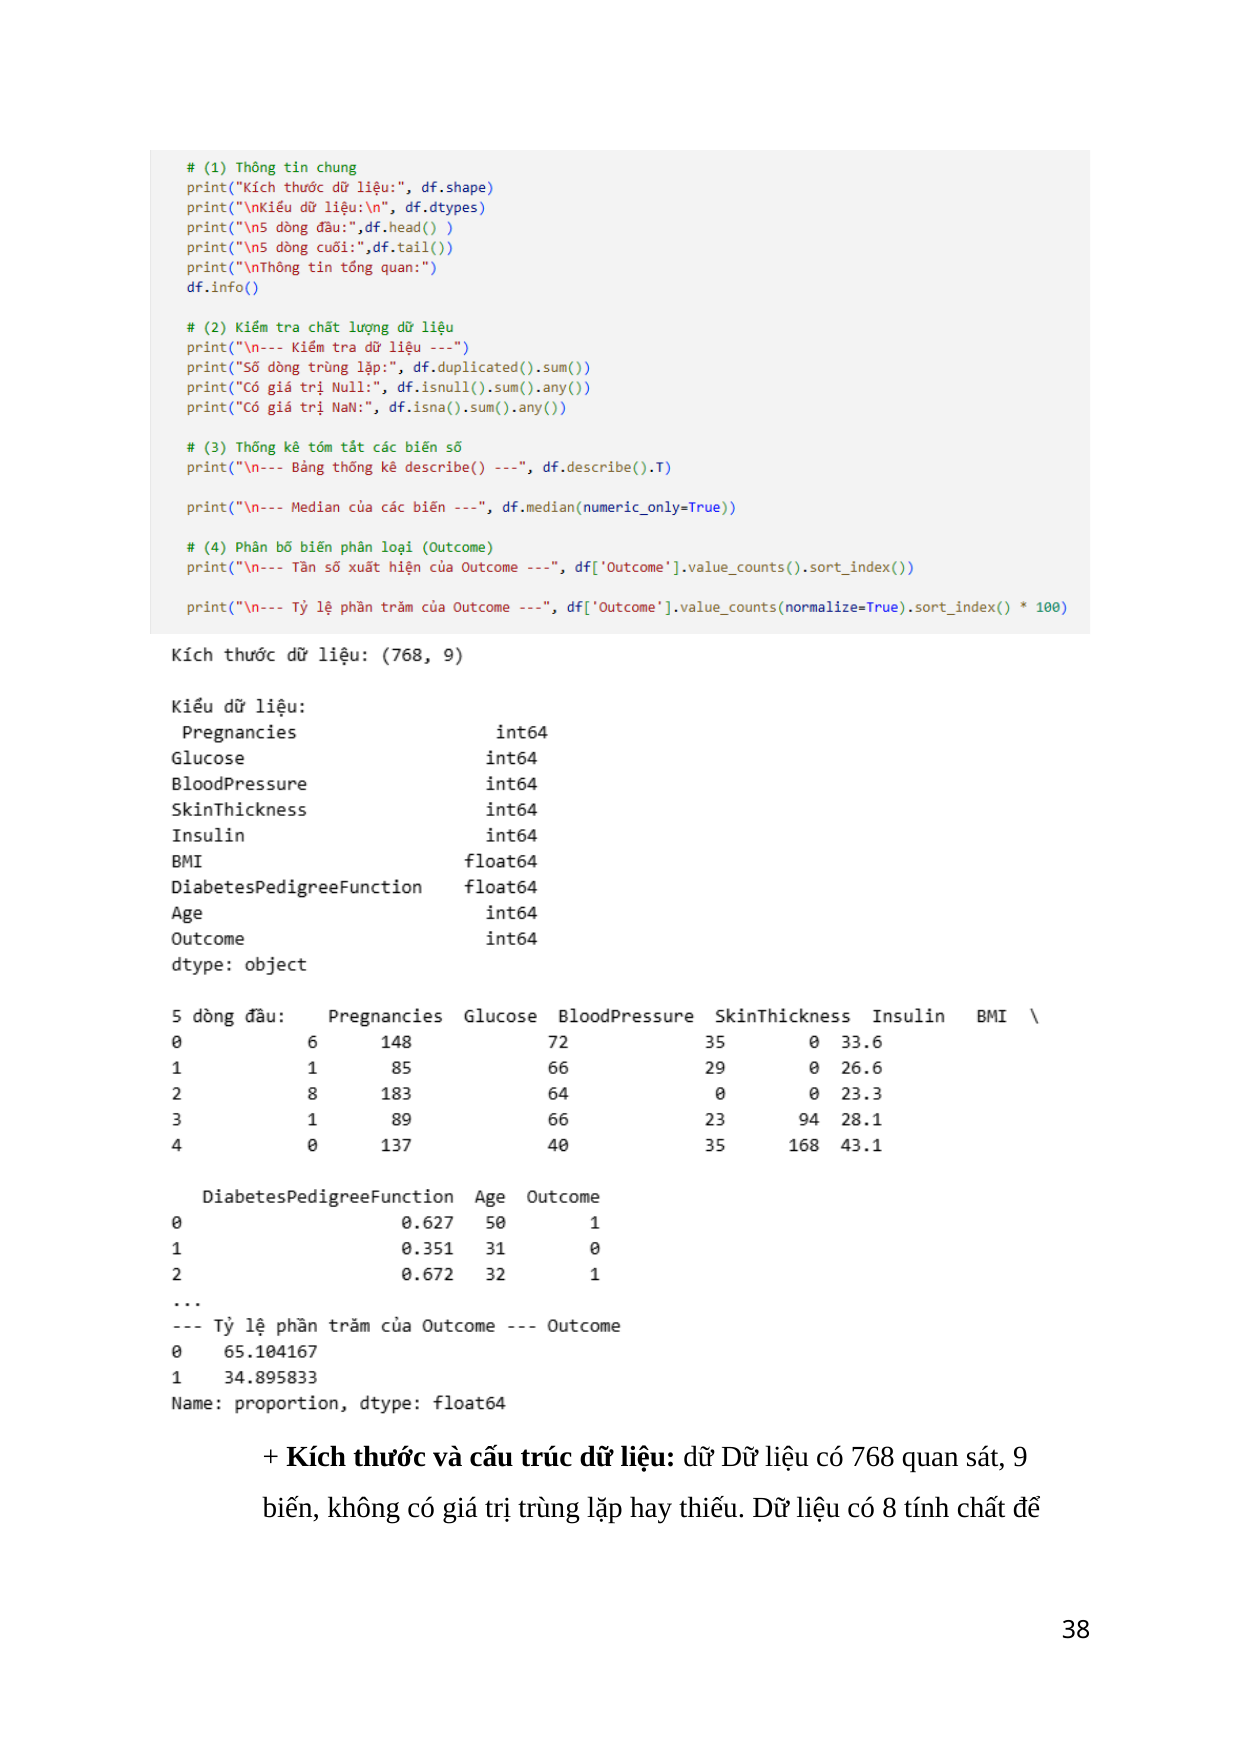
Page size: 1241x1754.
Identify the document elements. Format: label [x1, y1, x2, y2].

picture [150, 150, 1091, 1427]
list [262, 1439, 1090, 1523]
